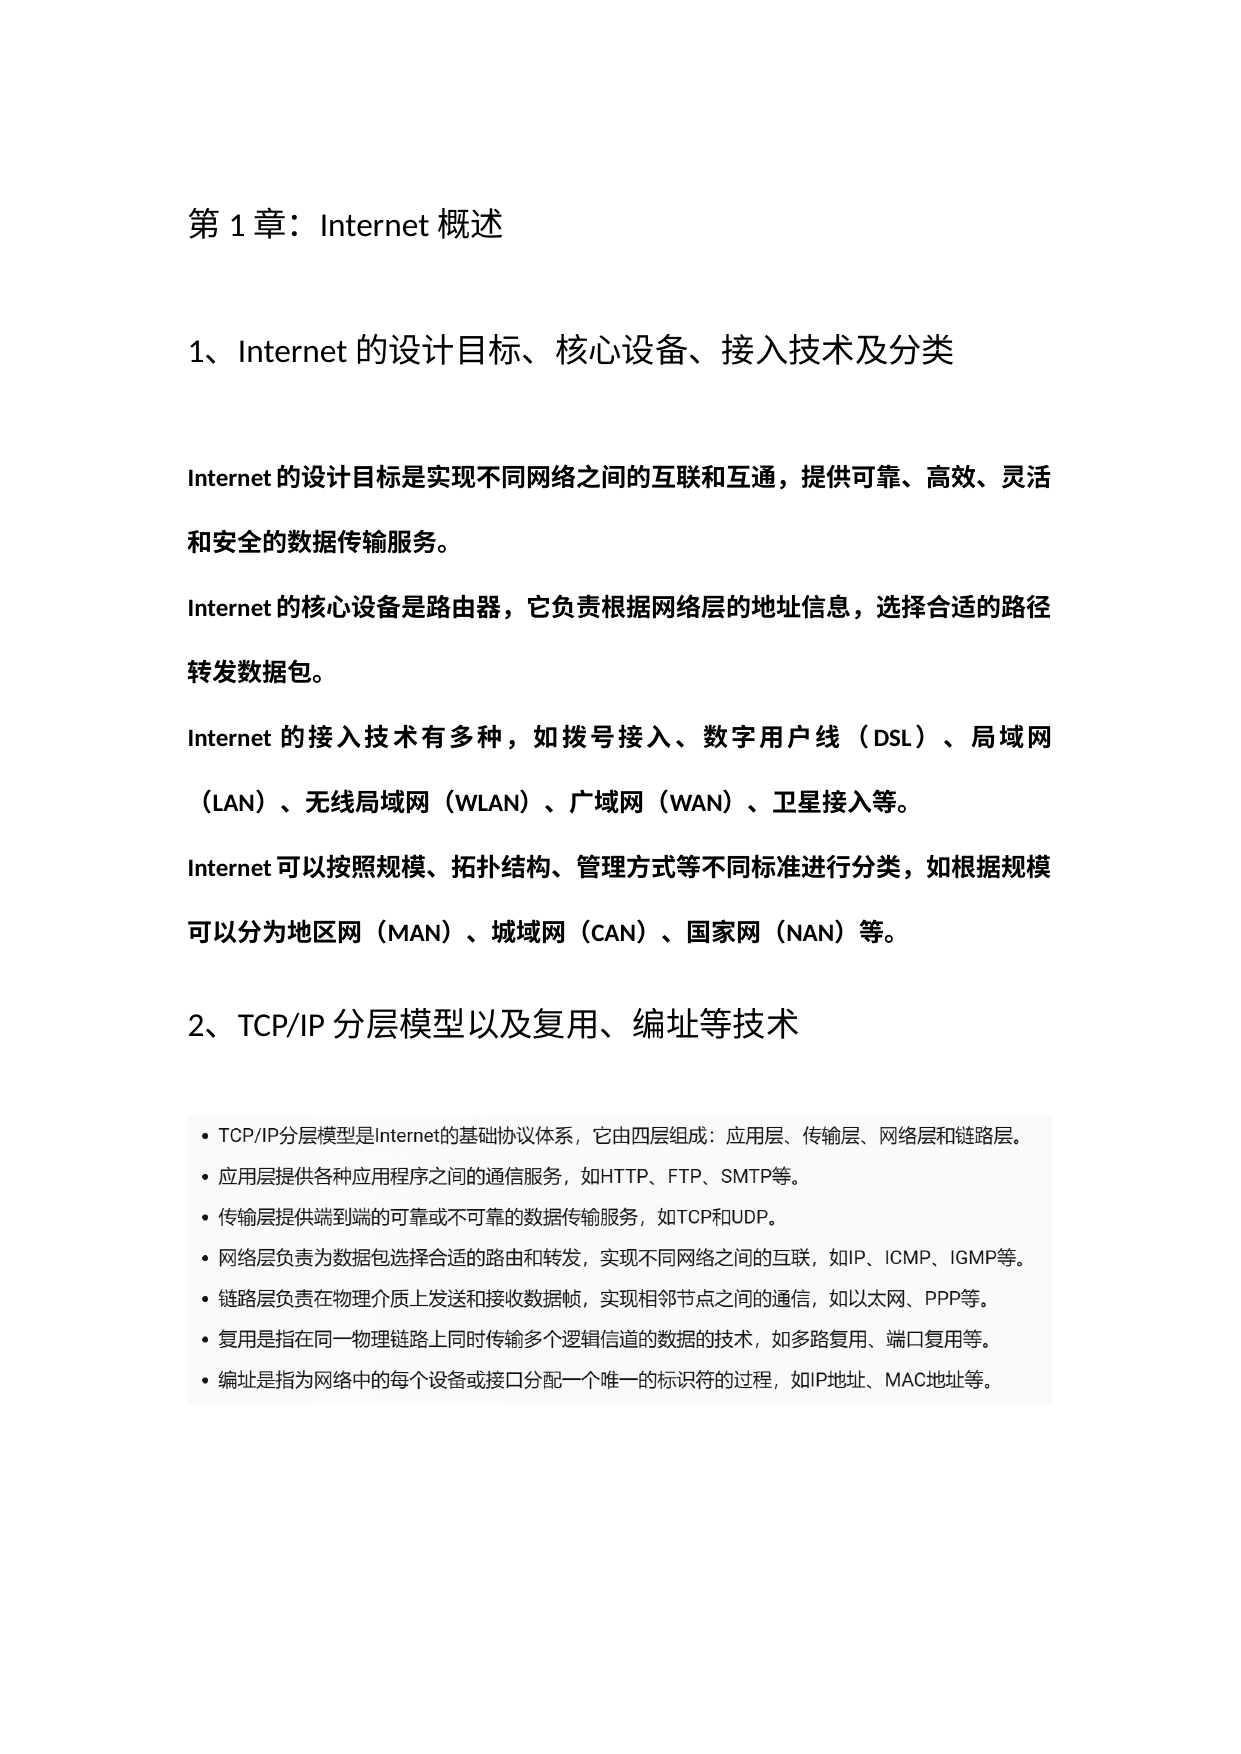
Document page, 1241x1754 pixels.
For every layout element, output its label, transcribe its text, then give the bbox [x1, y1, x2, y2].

text Internet的设计目标是实现不同网络之间的互联和互通，提供可靠、高效、灵活和安全的数据传输服务。 [187, 443, 1053, 573]
picture [187, 1116, 1052, 1404]
text Internet可以按照规模、拓扑结构、管理方式等不同标准进行分类，如根据规模可以分为地区网（MAN）、城域网（CAN）、国家网（NAN）等。 [187, 833, 1053, 963]
text Internet的核心设备是路由器，它负责根据网络层的地址信息，选择合适的路径转发数据包。 [187, 573, 1053, 703]
subtitle 第 1 章：Internet 概述 [187, 189, 1053, 254]
subtitle 2、TCP/IP 分层模型以及复用、编址等技术 [187, 990, 1053, 1055]
text Internet的接入技术有多种，如拨号接入、数字用户线（DSL）、局域网（LAN）、无线局域网（WLAN）、广域网（WAN）、卫星接入等。 [187, 703, 1053, 833]
subtitle 1、Internet 的设计目标、核心设备、接入技术及分类 [187, 316, 1053, 381]
